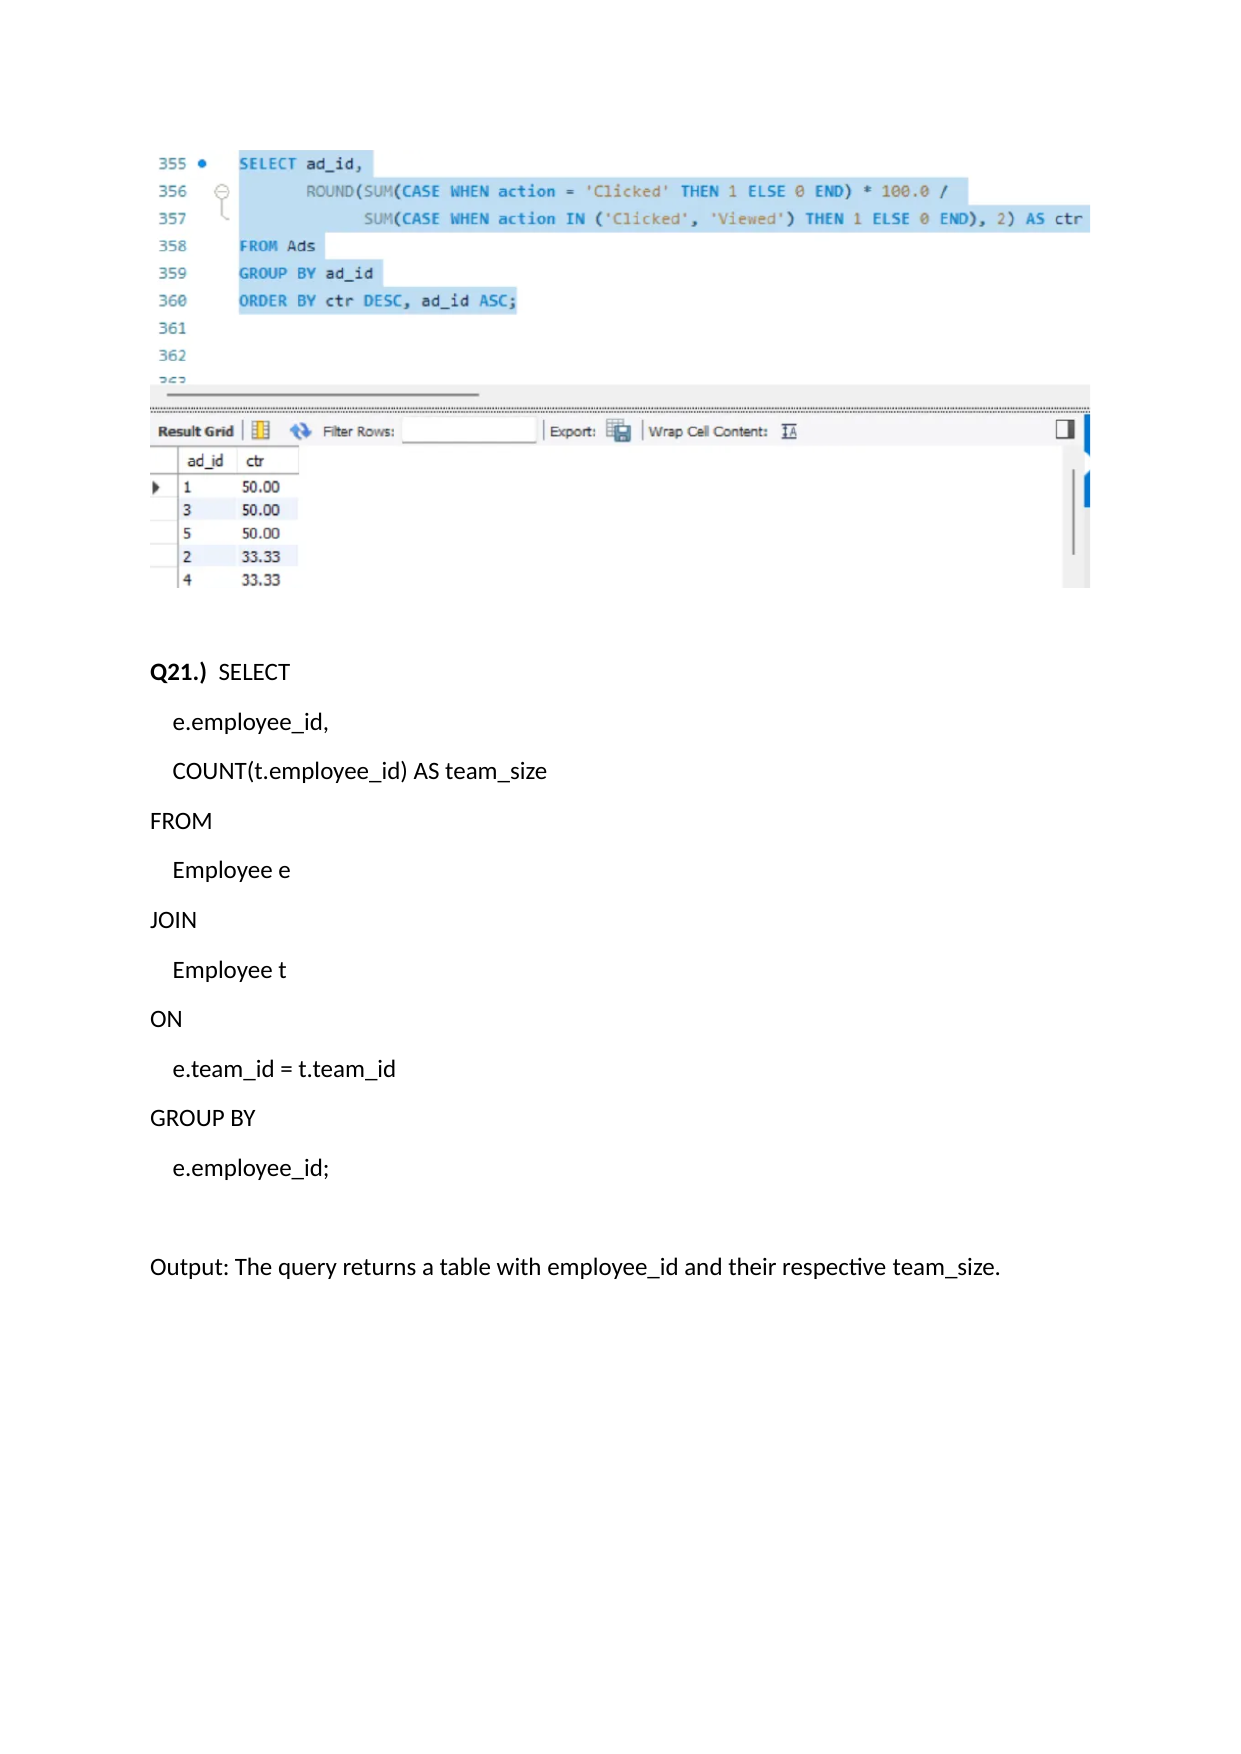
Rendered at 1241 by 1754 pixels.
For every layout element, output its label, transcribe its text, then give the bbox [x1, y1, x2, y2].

text COUNT(t.employee_id) AS team_size [150, 755, 1090, 786]
picture [150, 150, 1091, 588]
text Output: The query returns a table with employee_id and their respective team_size. [150, 1251, 1090, 1282]
text e.employee_id, [150, 706, 1090, 736]
text Employee e [150, 854, 1090, 885]
text Employee t [150, 954, 1090, 984]
text FROM [150, 805, 1090, 836]
text e.team_id = t.team_id [150, 1053, 1090, 1083]
text JOIN [150, 904, 1090, 935]
text e.employee_id; [150, 1152, 1090, 1183]
text Q21.) SELECT [150, 656, 1090, 687]
text GROUP BY [150, 1102, 1090, 1133]
text ON [150, 1003, 1090, 1034]
